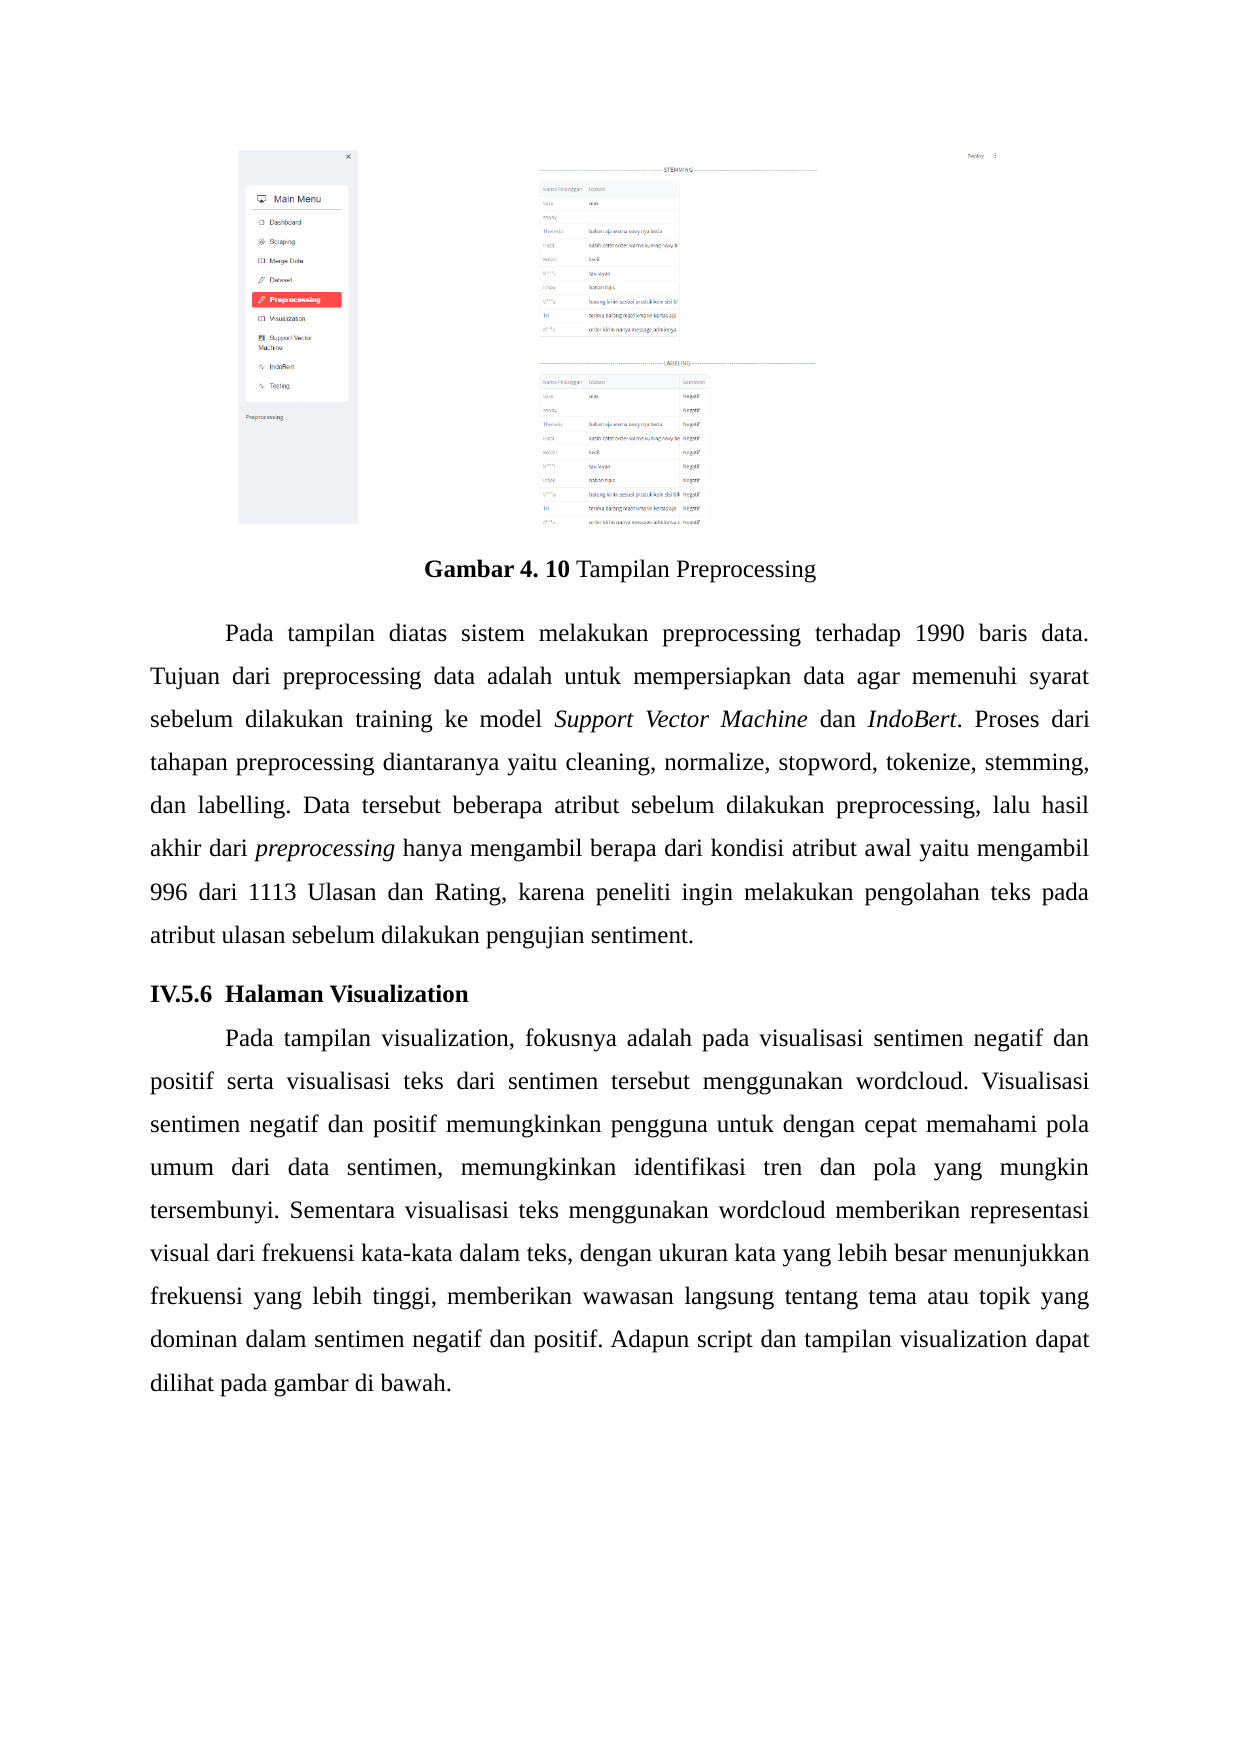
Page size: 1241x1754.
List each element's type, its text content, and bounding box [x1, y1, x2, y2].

picture [238, 150, 1002, 524]
text Gambar 4. 10 Tampilan Preprocessing [150, 554, 1090, 583]
text Pada tampilan visualization, fokusnya adalah pada visualisasi sentimen negatif dan positif serta visualisasi teks dari sentimen tersebut menggunakan wordcloud. Visualisasi sentimen negatif dan positif memungkinkan pengguna untuk dengan cepat memahami pola umum dari data sentimen, memungkinkan identifikasi tren dan pola yang mungkin tersembunyi. Sementara visualisasi teks menggunakan wordcloud memberikan representasi visual dari frekuensi kata-kata dalam teks, dengan ukuran kata yang lebih besar menunjukkan frekuensi yang lebih tinggi, memberikan wawasan langsung tentang tema atau topik yang dominan dalam sentimen negatif dan positif. Adapun script dan tampilan visualization dapat dilihat pada gambar di bawah. [150, 1023, 1090, 1396]
text Pada tampilan diatas sistem melakukan preprocessing terhadap 1990 baris data. Tujuan dari preprocessing data adalah untuk mempersiapkan data agar memenuhi syarat sebelum dilakukan training ke model Support Vector Machine dan IndoBert. Proses dari tahapan preprocessing diantaranya yaitu cleaning, normalize, stopword, tokenize, stemming, dan labelling. Data tersebut beberapa atribut sebelum dilakukan preprocessing, lalu hasil akhir dari preprocessing hanya mengambil berapa dari kondisi atribut awal yaitu mengambil 996 dari 1113 Ulasan dan Rating, karena peneliti ingin melakukan pengolahan teks pada atribut ulasan sebelum dilakukan pengujian sentiment. [150, 618, 1090, 948]
subtitle Halaman Visualization [150, 979, 1090, 1008]
